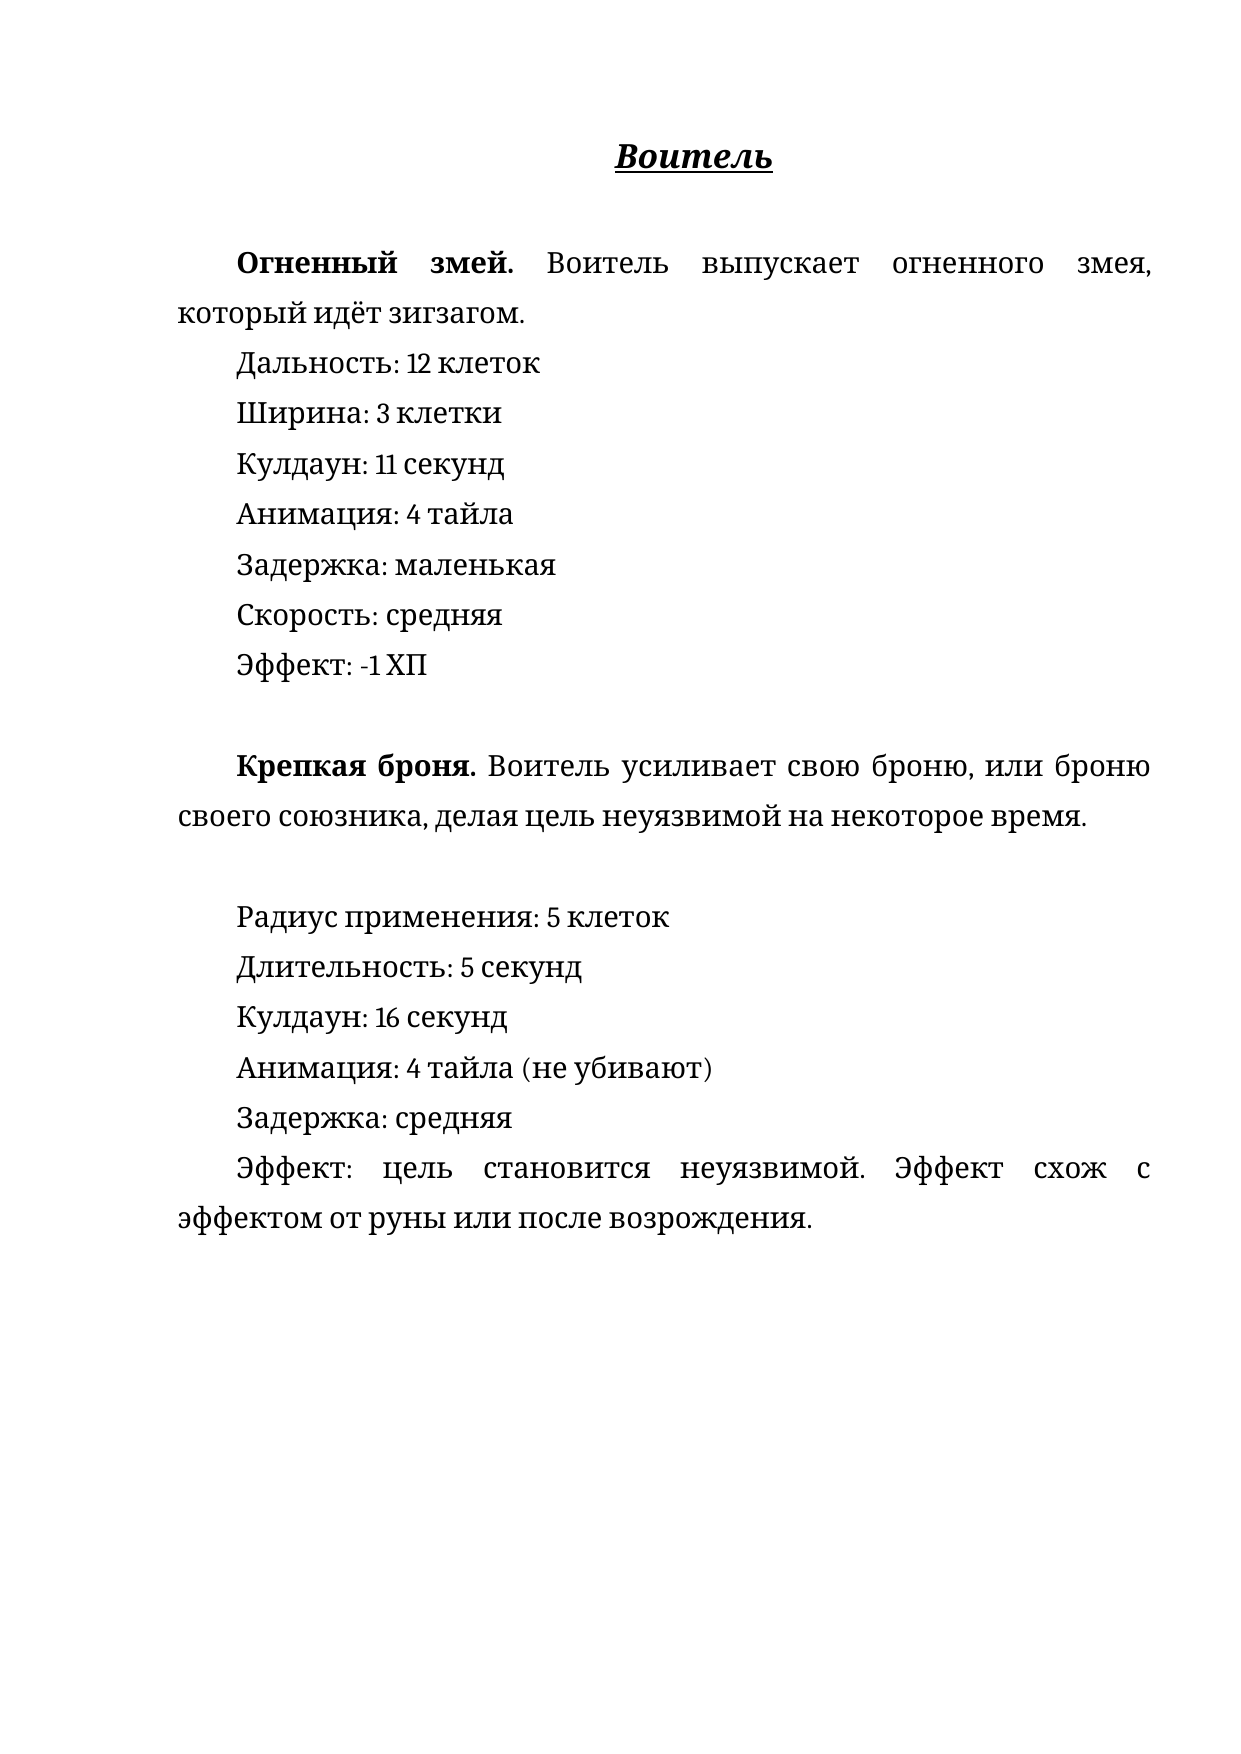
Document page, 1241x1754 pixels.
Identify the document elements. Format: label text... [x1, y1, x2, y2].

text Задержка: маленькая [177, 549, 1152, 582]
text Анимация: 4 тайла [177, 498, 1152, 532]
text Крепкая броня. Воитель усиливает свою броню, или броню своего союзника, делая цель неуязвимой на некоторое время. [177, 750, 1152, 834]
text Эффект: цель становится неуязвимой. Эффект схож с эффектом от руны или после возрождения. [177, 1152, 1152, 1236]
text Длительность: 5 секунд [177, 951, 1152, 985]
text Задержка: средняя [177, 1102, 1152, 1136]
text Анимация: 4 тайла (не убивают) [177, 1052, 1152, 1085]
subtitle Воитель [177, 139, 1152, 177]
text Скорость: средняя [177, 599, 1152, 632]
text Эффект: -1 ХП [177, 649, 1152, 683]
text Ширина: 3 клетки [177, 398, 1152, 431]
text Радиус применения: 5 клеток [177, 901, 1152, 934]
text Огненный змей. Воитель выпускает огненного змея, который идёт зигзагом. [177, 247, 1152, 331]
text Кулдаун: 16 секунд [177, 1001, 1152, 1035]
text Дальность: 12 клеток [177, 347, 1152, 381]
text Кулдаун: 11 секунд [177, 448, 1152, 482]
